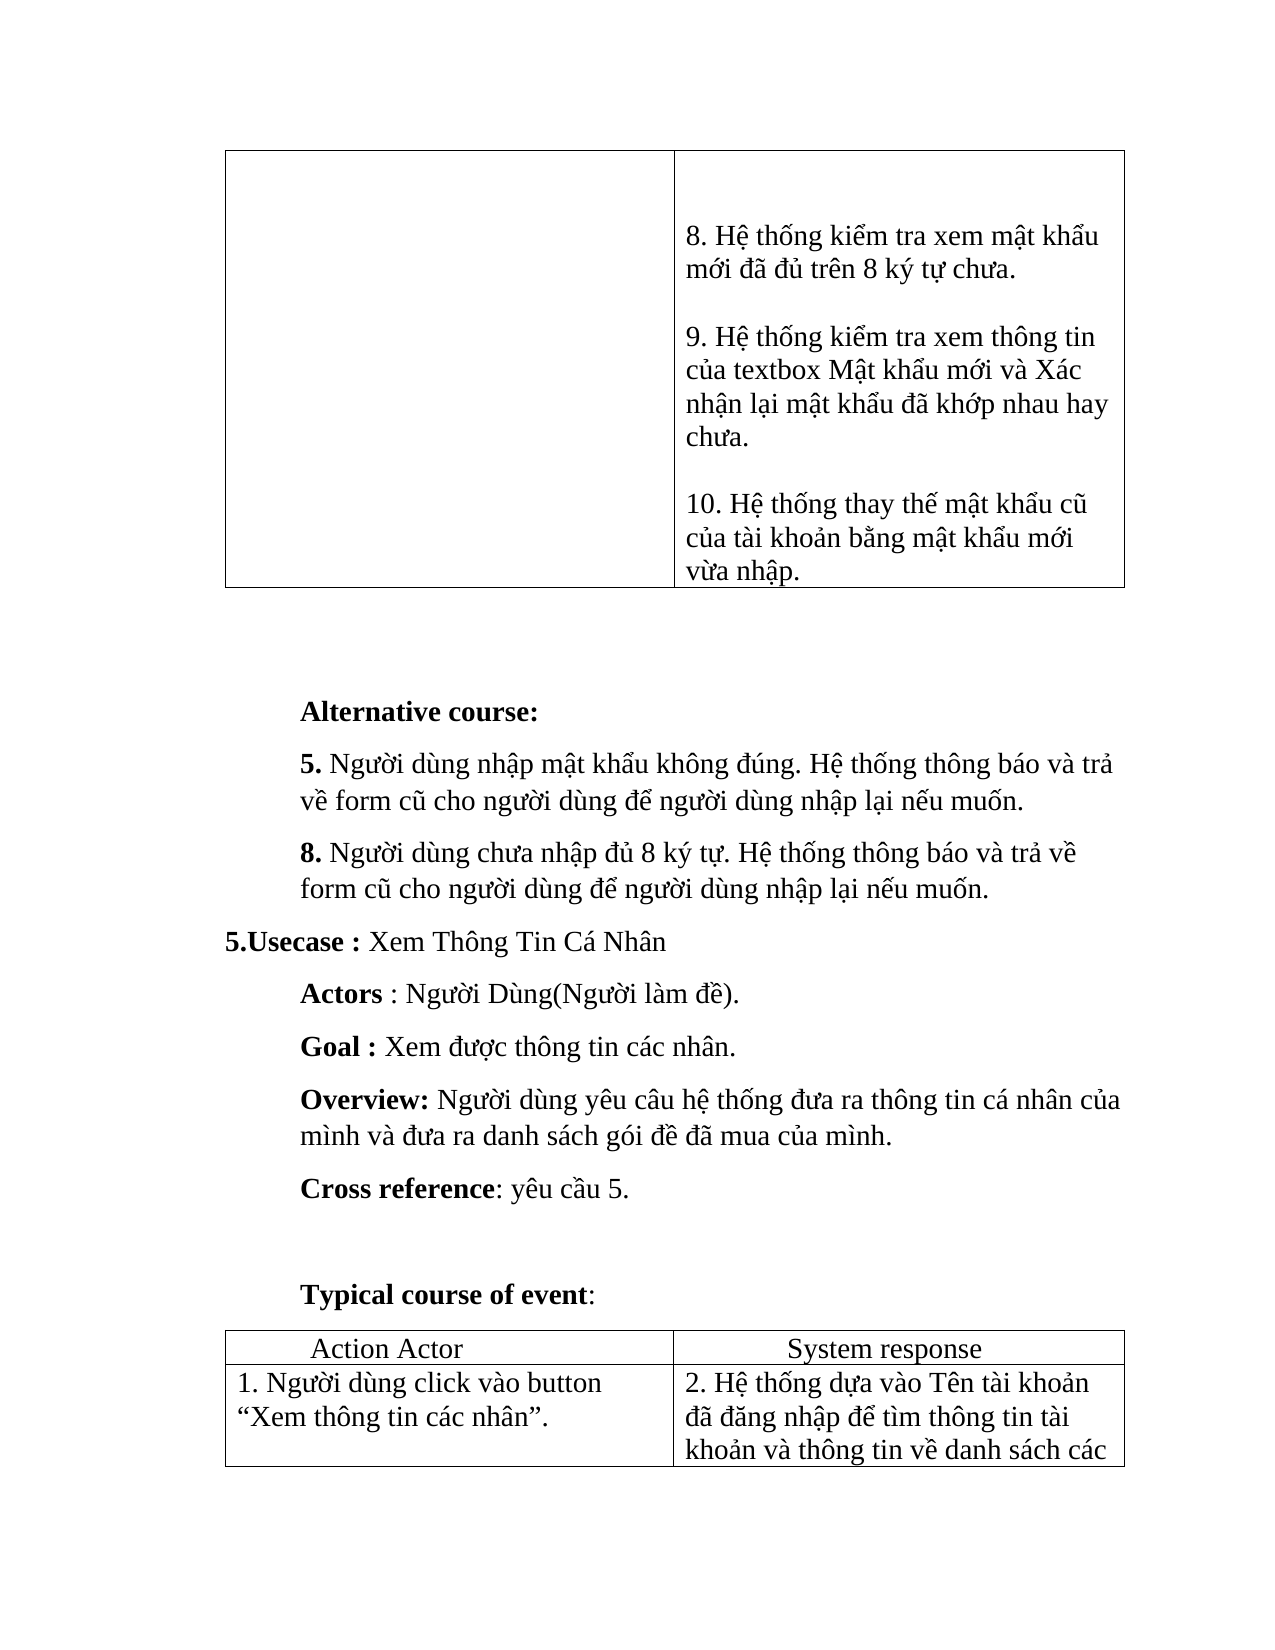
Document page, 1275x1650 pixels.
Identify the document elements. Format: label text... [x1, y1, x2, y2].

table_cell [675, 151, 1124, 587]
text 5. Người dùng nhập mật khẩu không đúng. Hệ thống thông báo và trả về form cũ cho người dùng để người dùng nhập lại nếu muốn. [300, 747, 1125, 816]
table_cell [226, 1365, 673, 1466]
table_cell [226, 151, 674, 587]
text Alternative course: [225, 694, 1125, 727]
text 8. Người dùng chưa nhập đủ 8 ký tự. Hệ thống thông báo và trả về form cũ cho người dùng để người dùng nhập lại nếu muốn. [300, 836, 1125, 905]
text Actors : Người Dùng(Người làm đề). [225, 977, 1125, 1010]
table_header Action Actor [226, 1331, 673, 1364]
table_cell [674, 1365, 1124, 1466]
text 5.Usecase : Xem Thông Tin Cá Nhân [150, 924, 1125, 958]
text Goal : Xem được thông tin các nhân. [225, 1029, 1125, 1063]
text Overview: Người dùng yêu câu hệ thống đưa ra thông tin cá nhân của mình và đưa ra danh sách gói đề đã mua của mình. [300, 1082, 1125, 1152]
text Typical course of event: [225, 1277, 1125, 1310]
text Cross reference: yêu cầu 5. [225, 1171, 1125, 1205]
table_header System response [674, 1331, 1124, 1364]
